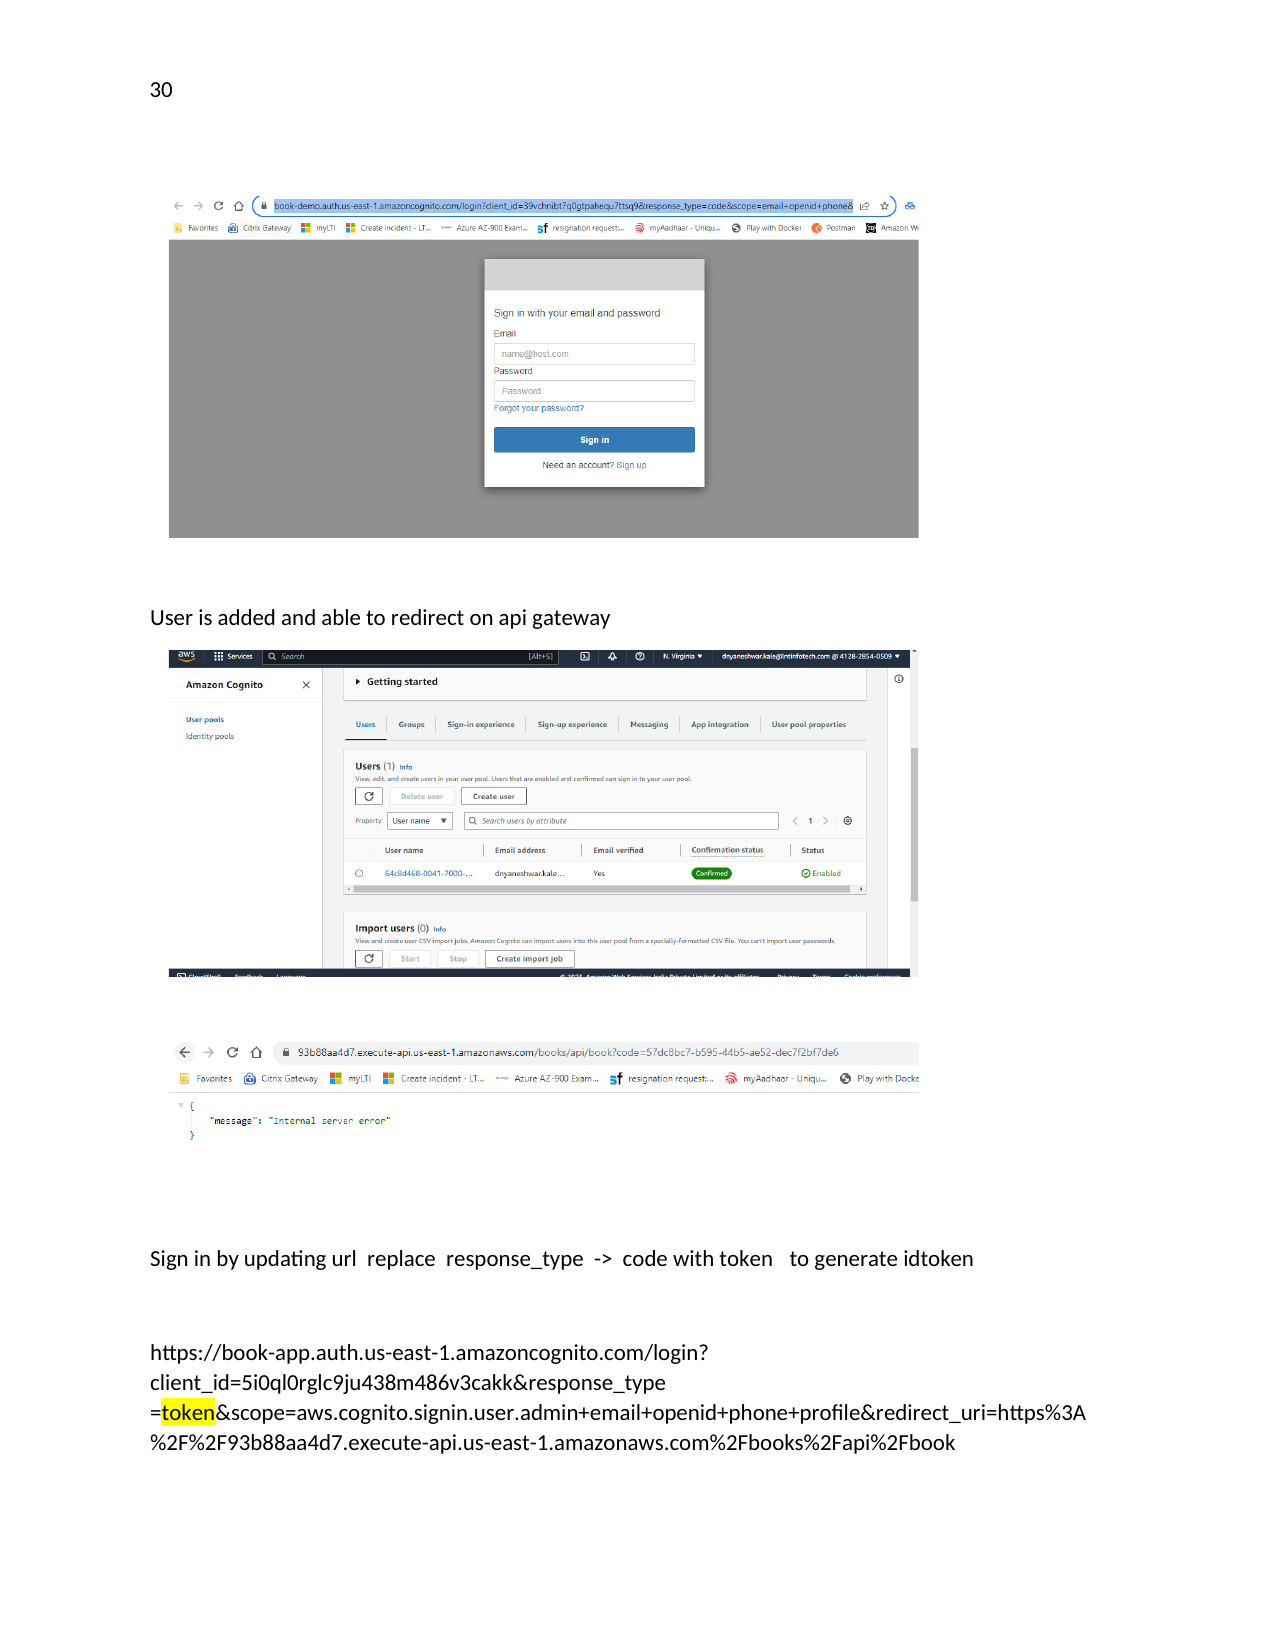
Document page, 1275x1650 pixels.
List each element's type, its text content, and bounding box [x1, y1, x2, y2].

text User is added and able to redirect on api gateway [150, 603, 1125, 631]
text https://book-app.auth.us-east-1.amazoncognito.com/login?client_id=5i0ql0rglc9ju438m486v3cakk&response_type=token&scope=aws.cognito.signin.user.admin+email+openid+phone+profile&redirect_uri=https%3A%2F%2F93b88aa4d7.execute-api.us-east-1.amazonaws.com%2Fbooks%2Fapi%2Fbook [150, 1338, 1125, 1456]
text Sign in by updating url replace response_type -> code with token to generate idtoken [150, 1244, 1125, 1272]
